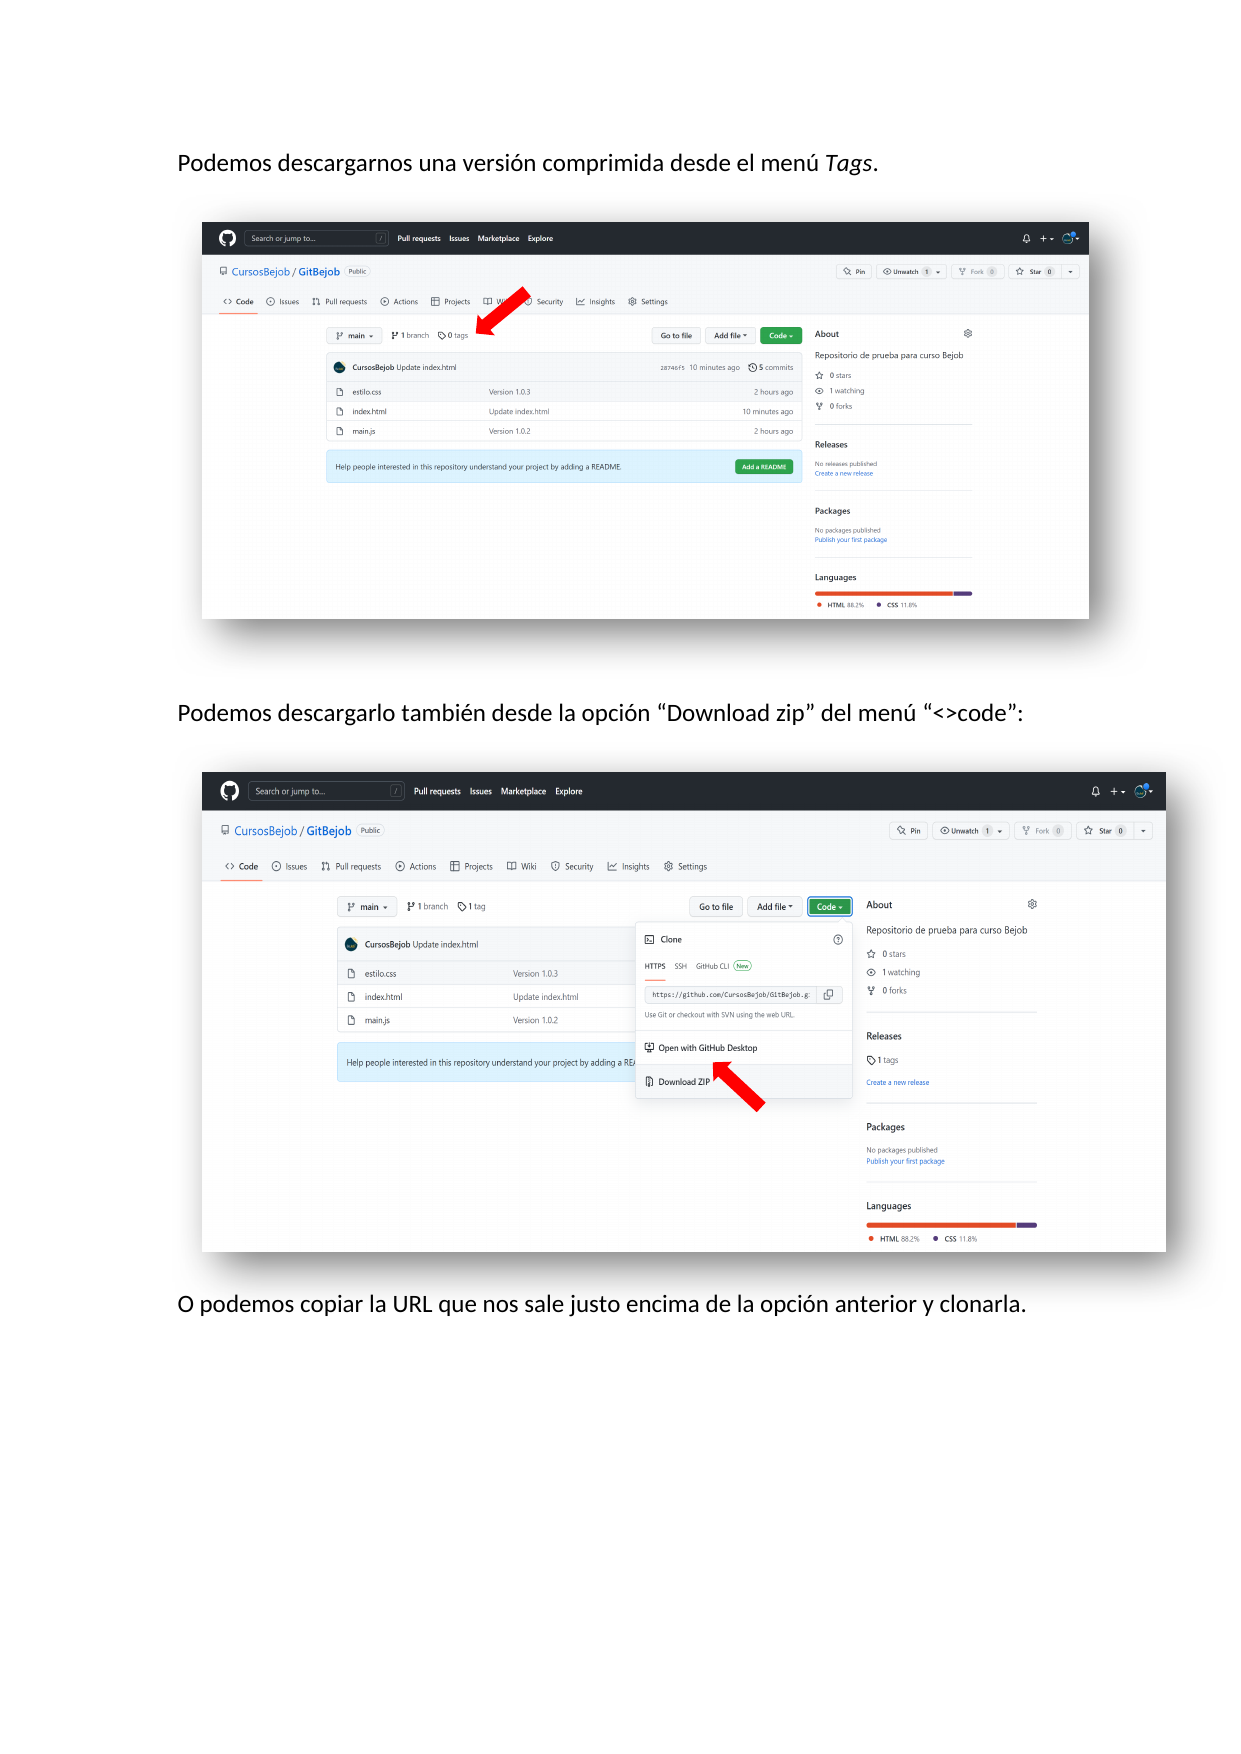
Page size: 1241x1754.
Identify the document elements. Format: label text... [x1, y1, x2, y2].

text Podemos descargarlo también desde la opción “Download zip” del menú “<>code”: [177, 698, 1063, 728]
picture [202, 772, 1166, 1252]
text O podemos copiar la URL que nos sale justo encima de la opción anterior y clonarla. [177, 1288, 1063, 1319]
picture [202, 222, 1089, 619]
text Podemos descargarnos una versión comprimida desde el menú Tags. [177, 148, 1063, 178]
